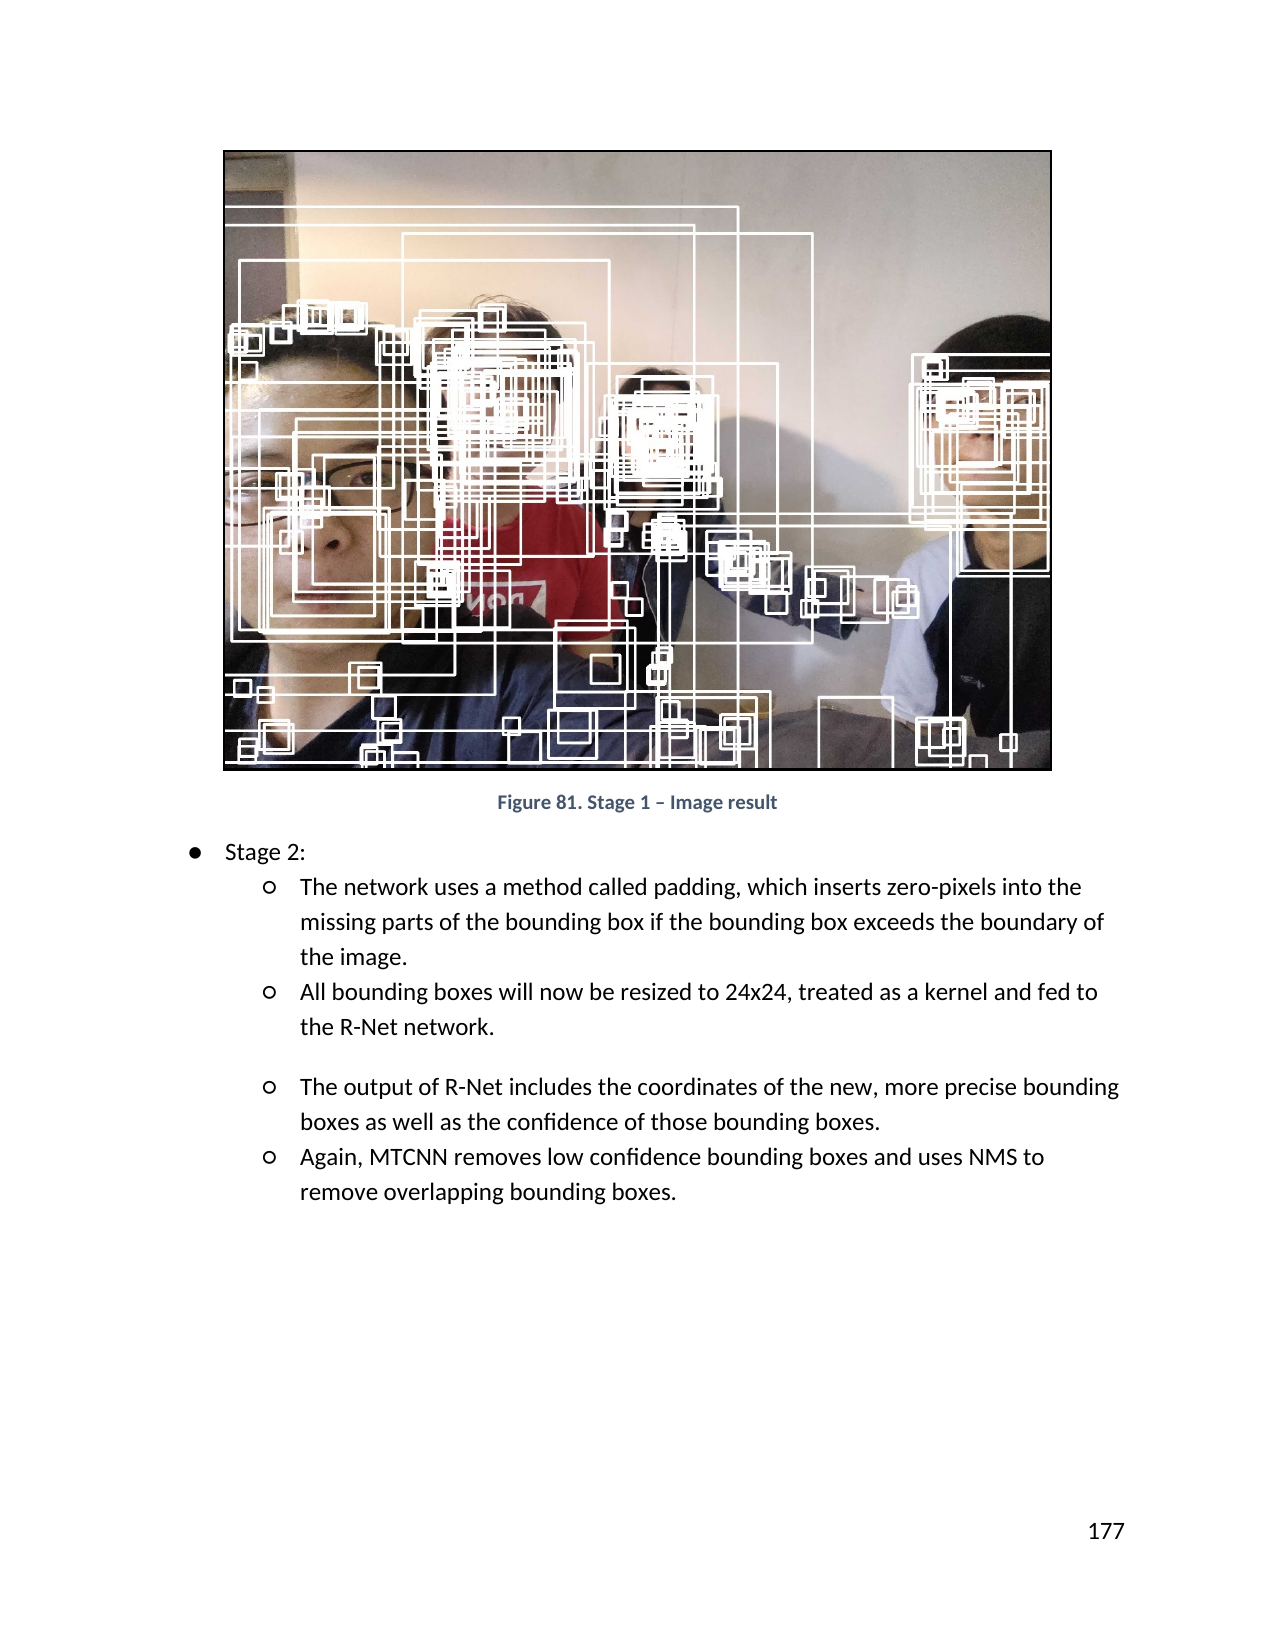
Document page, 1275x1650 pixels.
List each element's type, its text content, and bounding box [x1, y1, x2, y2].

list Stage 2: [187, 836, 1125, 866]
list Again, MTCNN removes low confidence bounding boxes and uses NMS to remove overlapping bounding boxes. [262, 1141, 1125, 1206]
list The network uses a method called padding, which inserts zero-pixels into the missing parts of the bounding box if the bounding box exceeds the boundary of the image. [262, 871, 1125, 971]
list The output of R-Net includes the coordinates of the new, more precise bounding boxes as well as the confidence of those bounding boxes. [262, 1071, 1125, 1136]
text Figure 81. Stage 1 – Image result [150, 789, 1125, 815]
list All bounding boxes will now be resized to 24x24, treated as a kernel and fed to the R-Net network. [262, 976, 1125, 1041]
picture [225, 152, 1050, 768]
